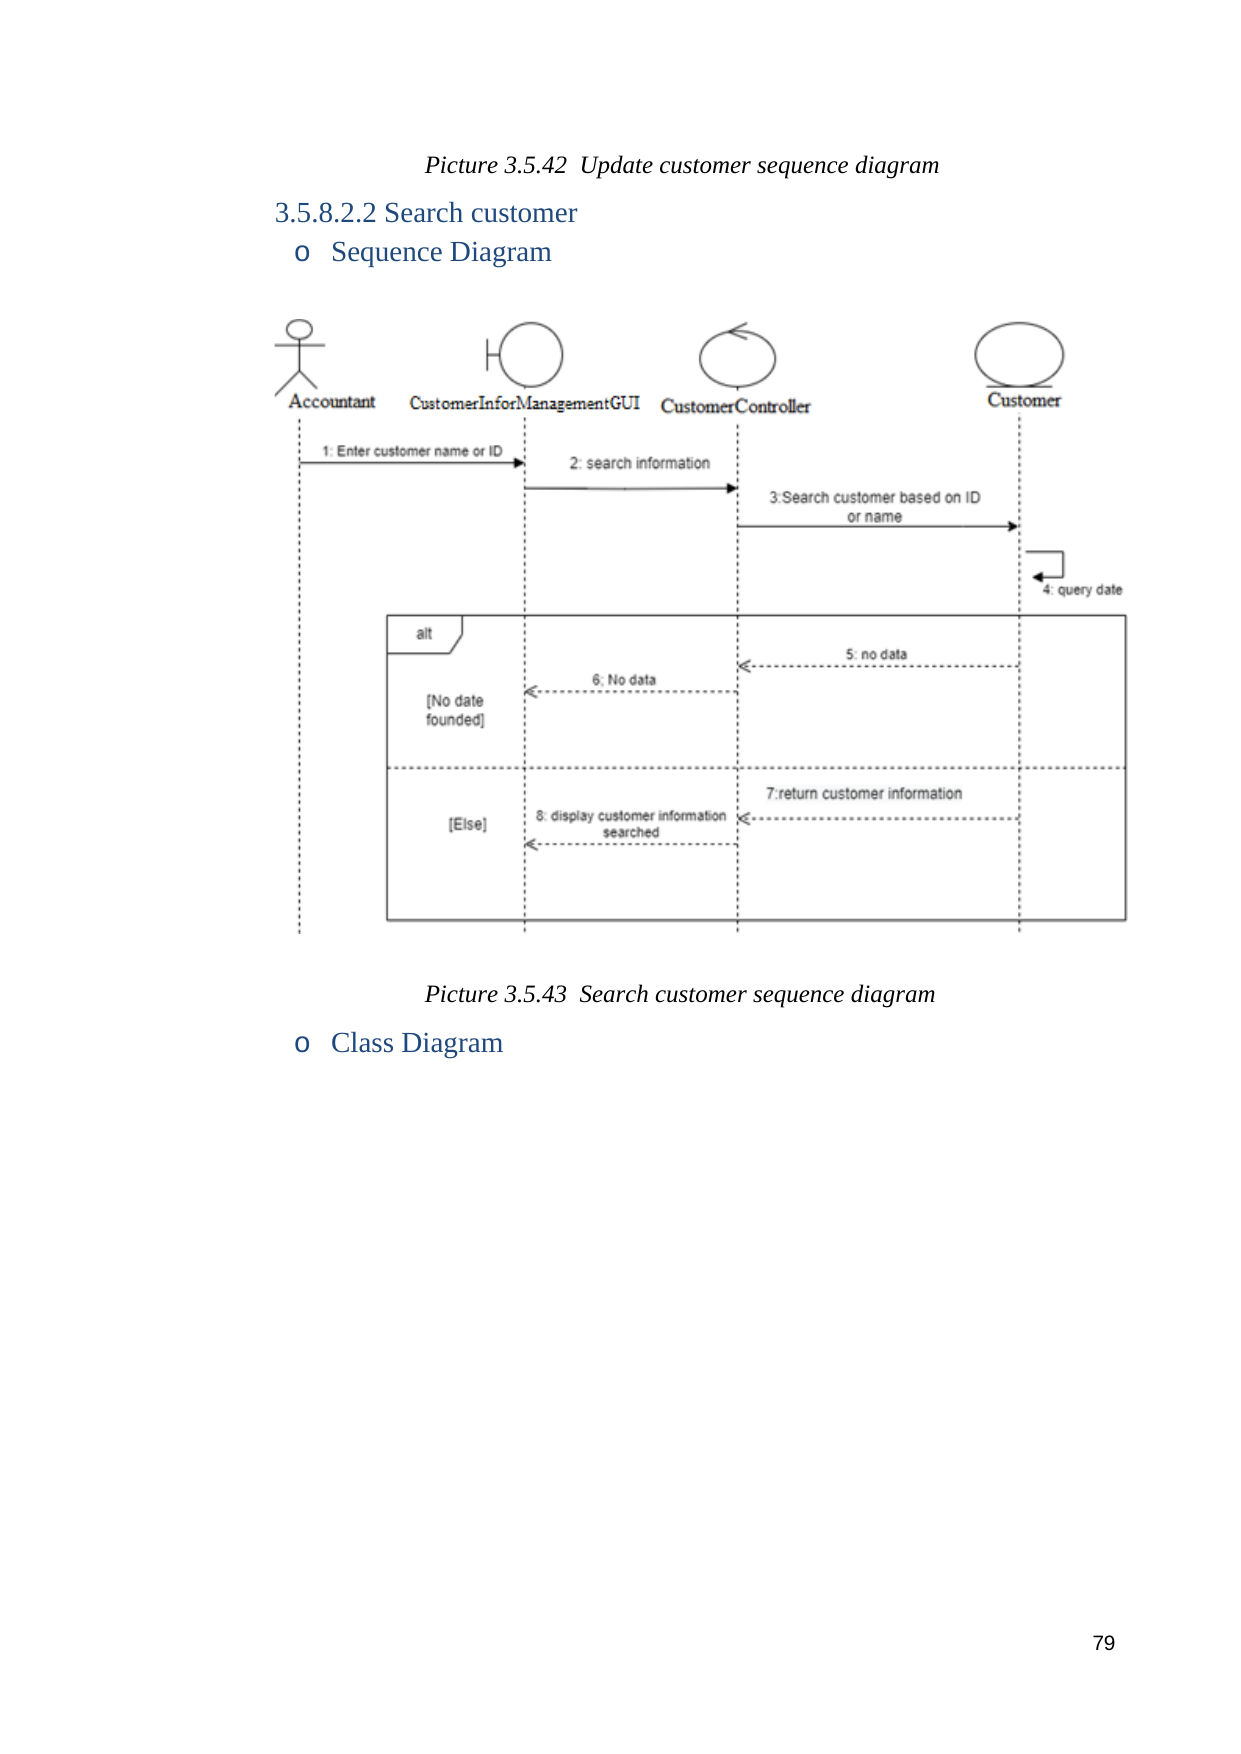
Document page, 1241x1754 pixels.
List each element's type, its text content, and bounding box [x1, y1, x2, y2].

subtitle Picture 3.5.42 Update customer sequence diagram [349, 150, 1115, 179]
list Class Diagram [293, 1025, 1115, 1061]
text 3.5.8.2.2 Search customer [199, 196, 1115, 229]
subtitle Picture 3.5.43 Search customer sequence diagram [349, 979, 1115, 1008]
list Sequence Diagram [293, 234, 1115, 270]
picture [274, 319, 1128, 934]
